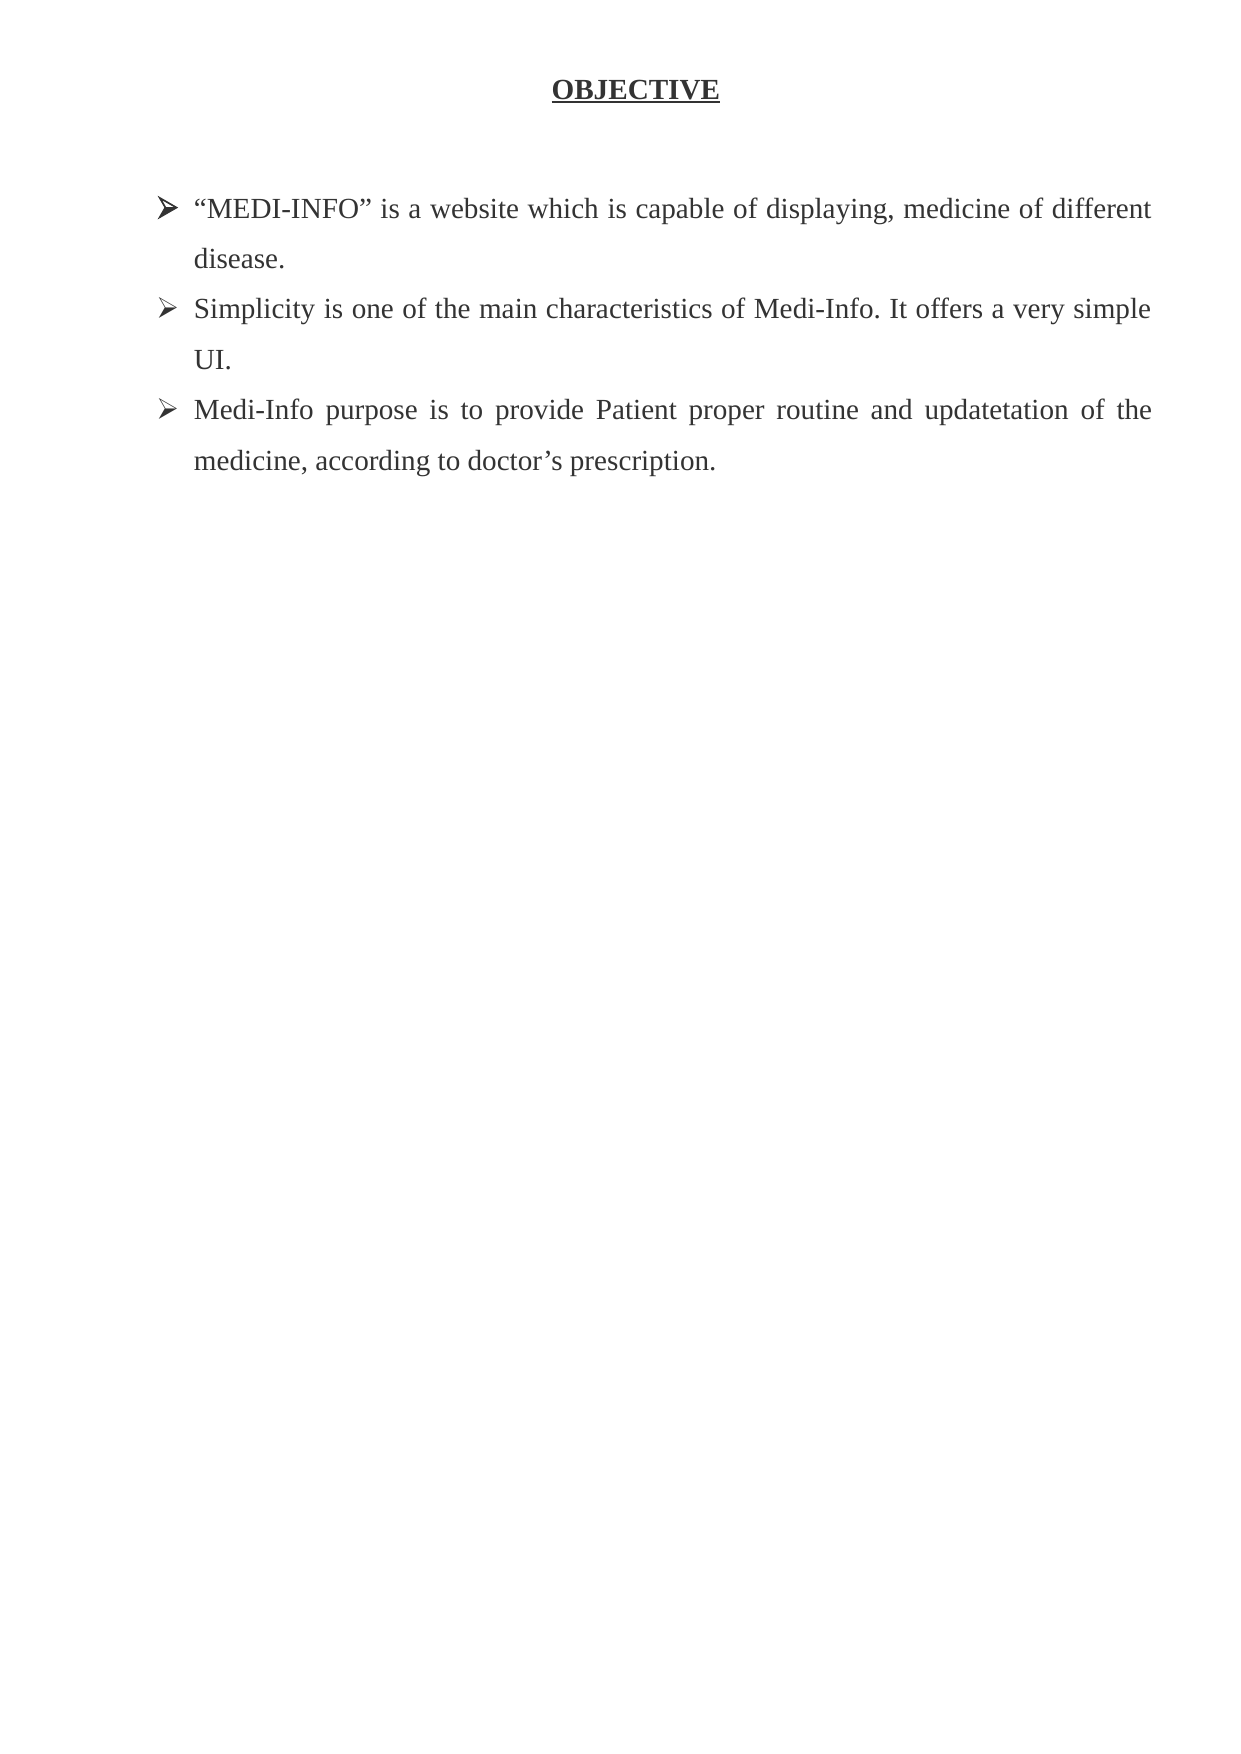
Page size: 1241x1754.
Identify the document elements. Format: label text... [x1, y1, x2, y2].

list “MEDI-INFO” is a website which is capable of displaying, medicine of different disease. [156, 191, 1153, 275]
text OBJECTIVE [119, 72, 1153, 106]
list Medi-Info purpose is to provide Patient proper routine and updatetation of the medicine, according to doctor’s prescription. [156, 392, 1153, 476]
list Simplicity is one of the main characteristics of Medi-Info. It offers a very simple UI. [156, 291, 1153, 375]
